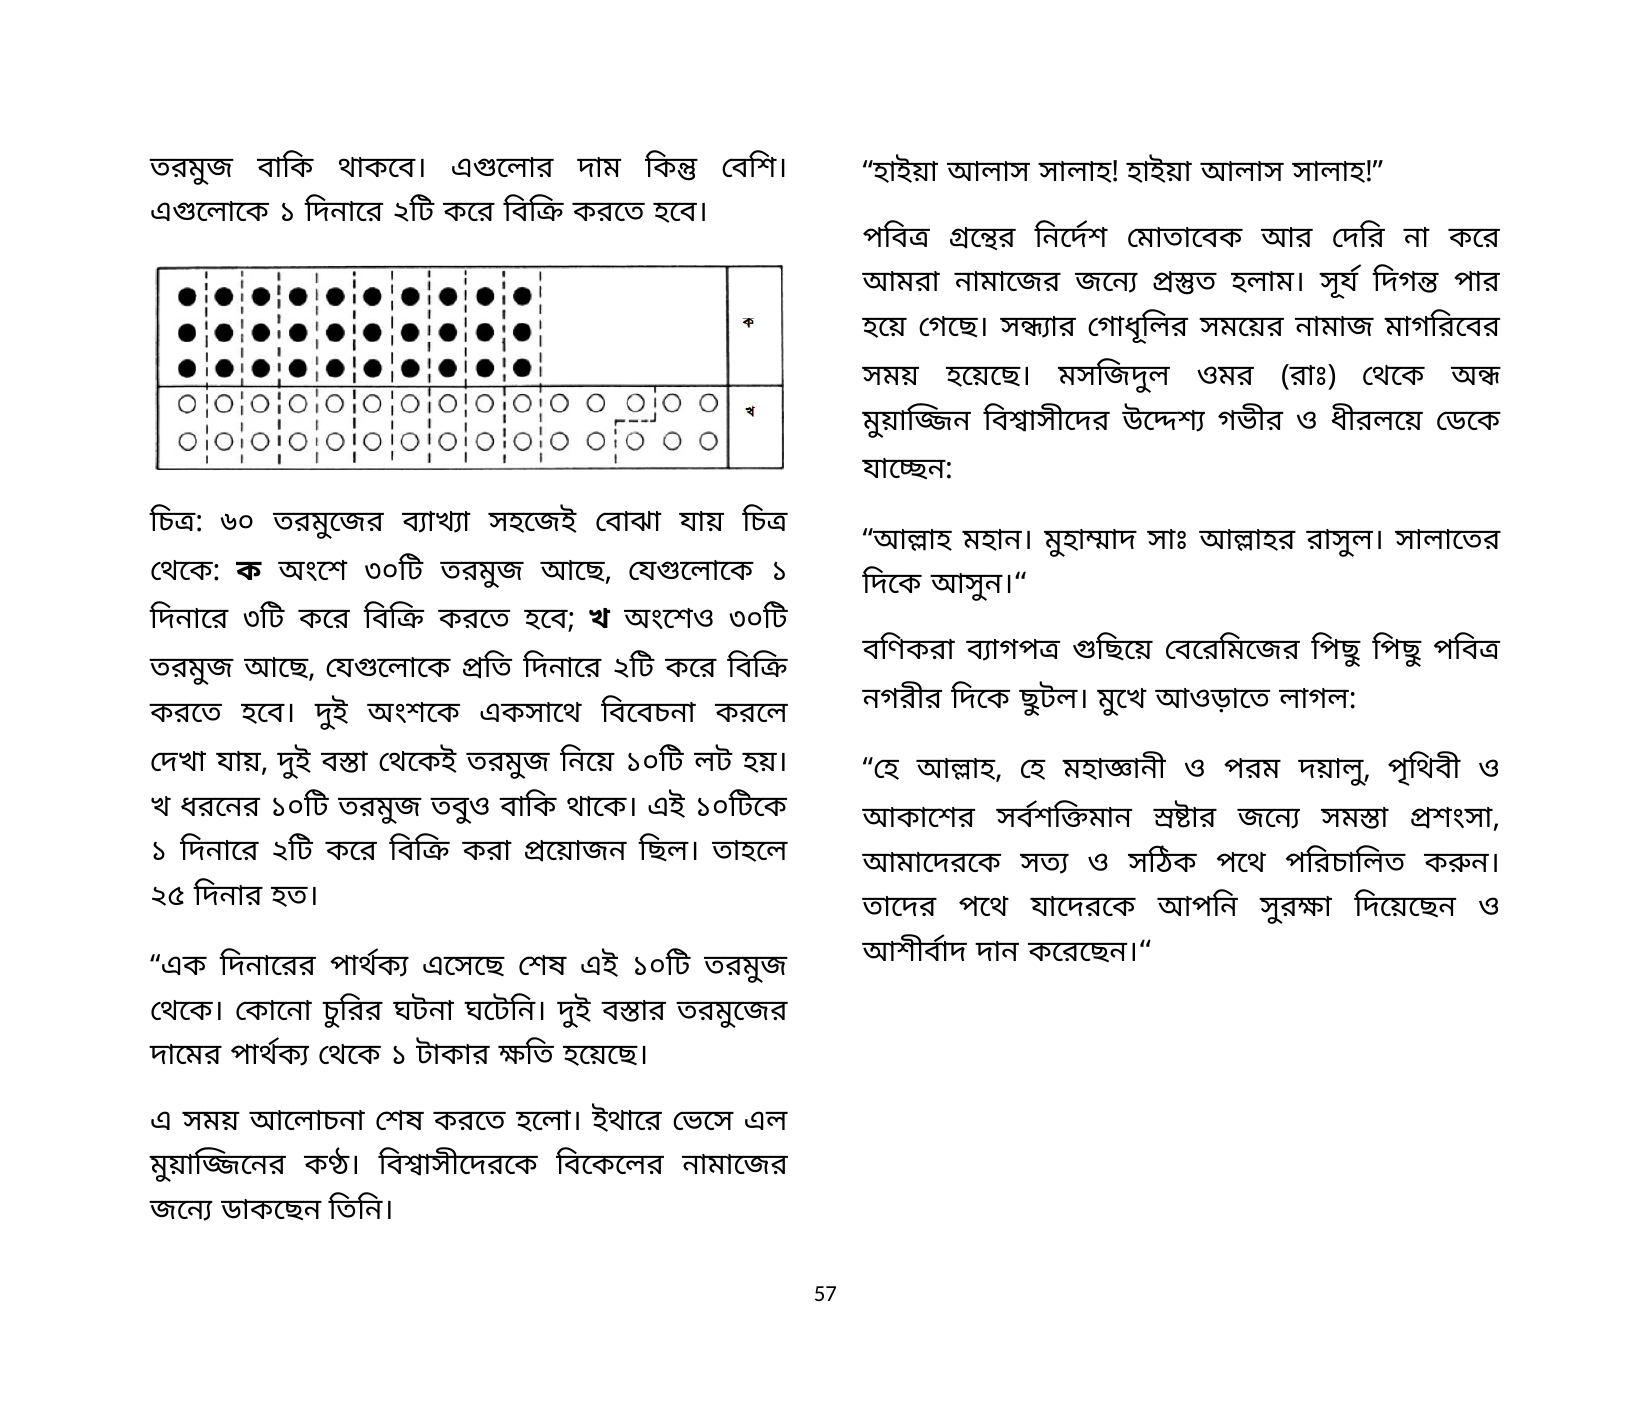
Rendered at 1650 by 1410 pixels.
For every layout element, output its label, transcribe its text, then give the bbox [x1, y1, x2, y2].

text “হে আল্লাহ, হে মহাজ্ঞানী ও পরম দয়ালু, পৃথিবী ও আকাশের সর্বশক্তিমান স্রষ্টার জন্যে সমস্তা প্রশংসা, আমাদেরকে সত্য ও সঠিক পথে পরিচালিত করুন। তাদের পথে যাদেরকে আপনি সুরক্ষা দিয়েছেন ও আশীর্বাদ দান করেছেন।“ [862, 747, 1500, 973]
text পবিত্র গ্রন্থের নির্দেশ মোতাবেক আর দেরি না করে আমরা নামাজের জন্যে প্রস্তুত হলাম। সূর্য দিগন্ত পার হয়ে গেছে। সন্ধ্যার গোধূলির সময়ের নামাজ মাগরিবের সময় হয়েছে। মসজিদুল ওমর (রাঃ) থেকে অন্ধ মুয়াজ্জিন বিশ্বাসীদের উদ্দেশ্য গভীর ও ধীরলয়ে ডেকে যাচ্ছেন: [862, 220, 1500, 491]
text চিত্র: ৬০ তরমুজের ব্যাখ্যা সহজেই বোঝা যায় চিত্র থেকে: ক অংশে ৩০টি তরমুজ আছে, যেগুলোকে ১ দিনারে ৩টি করে বিক্রি করতে হবে; খ অংশেও ৩০টি তরমুজ আছে, যেগুলোকে প্রতি দিনারে ২টি করে বিক্রি করতে হবে। দুই অংশকে একসাথে বিবেচনা করলে দেখা যায়, দুই বস্তা থেকেই তরমুজ নিয়ে ১০টি লট হয়। খ ধরনের ১০টি তরমুজ তবুও বাকি থাকে। এই ১০টিকে ১ দিনারে ২টি করে বিক্রি করা প্রয়োজন ছিল। তাহলে ২৫ দিনার হত। [150, 500, 787, 917]
text “আল্লাহ মহান। মুহাম্মাদ সাঃ আল্লাহর রাসুল। সালাতের দিকে আসুন।“ [862, 518, 1500, 606]
text “এক দিনারের পার্থক্য এসেছে শেষ এই ১০টি তরমুজ থেকে। কোনো চুরির ঘটনা ঘটেনি। দুই বস্তার তরমুজের দামের পার্থক্য থেকে ১ টাকার ক্ষতি হয়েছে। [150, 944, 787, 1076]
text “হাইয়া আলাস সালাহ! হাইয়া আলাস সালাহ!” [862, 150, 1500, 193]
text বণিকরা ব্যাগপত্র গুছিয়ে বেরেমিজের পিছু পিছু পবিত্র নগরীর দিকে ছুটল। মুখে আওড়াতে লাগল: [862, 632, 1500, 720]
picture [150, 260, 788, 475]
text এ সময় আলোচনা শেষ করতে হলো। ইথারে ভেসে এল মুয়াজ্জিনের কণ্ঠ। বিশ্বাসীদেরকে বিকেলের নামাজের জন্যে ডাকছেন তিনি। [150, 1103, 787, 1231]
